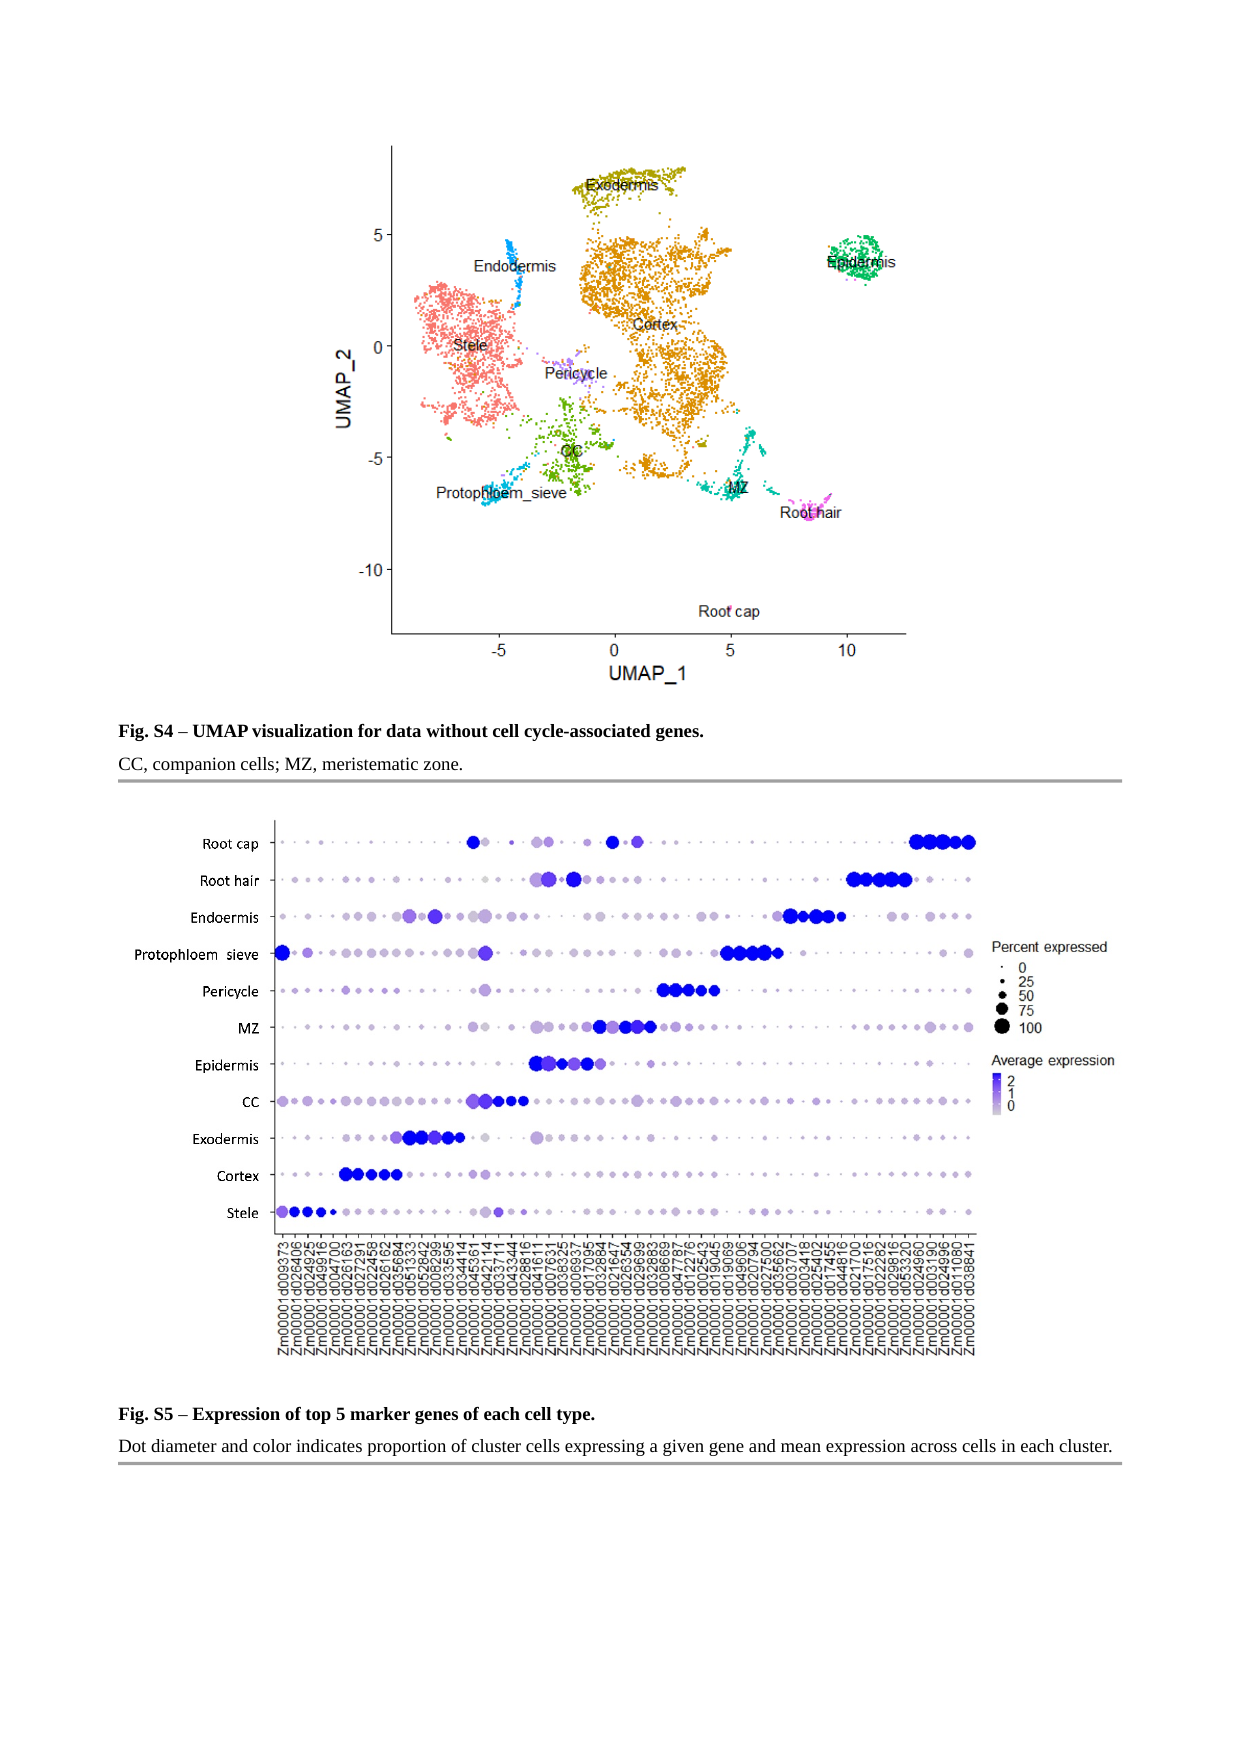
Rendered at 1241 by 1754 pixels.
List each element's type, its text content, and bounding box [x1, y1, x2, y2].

picture [118, 812, 1123, 1379]
text CC, companion cells; MZ, meristematic zone. [118, 747, 1122, 779]
text Fig. S5 – Expression of top 5 marker genes of each cell type. [118, 1397, 1122, 1429]
picture [317, 129, 923, 701]
text Dot diameter and color indicates proportion of cluster cells expressing a given gene and mean expression across cells in each cluster. [118, 1429, 1122, 1461]
text Fig. S4 – UMAP visualization for data without cell cycle-associated genes. [118, 714, 1122, 747]
